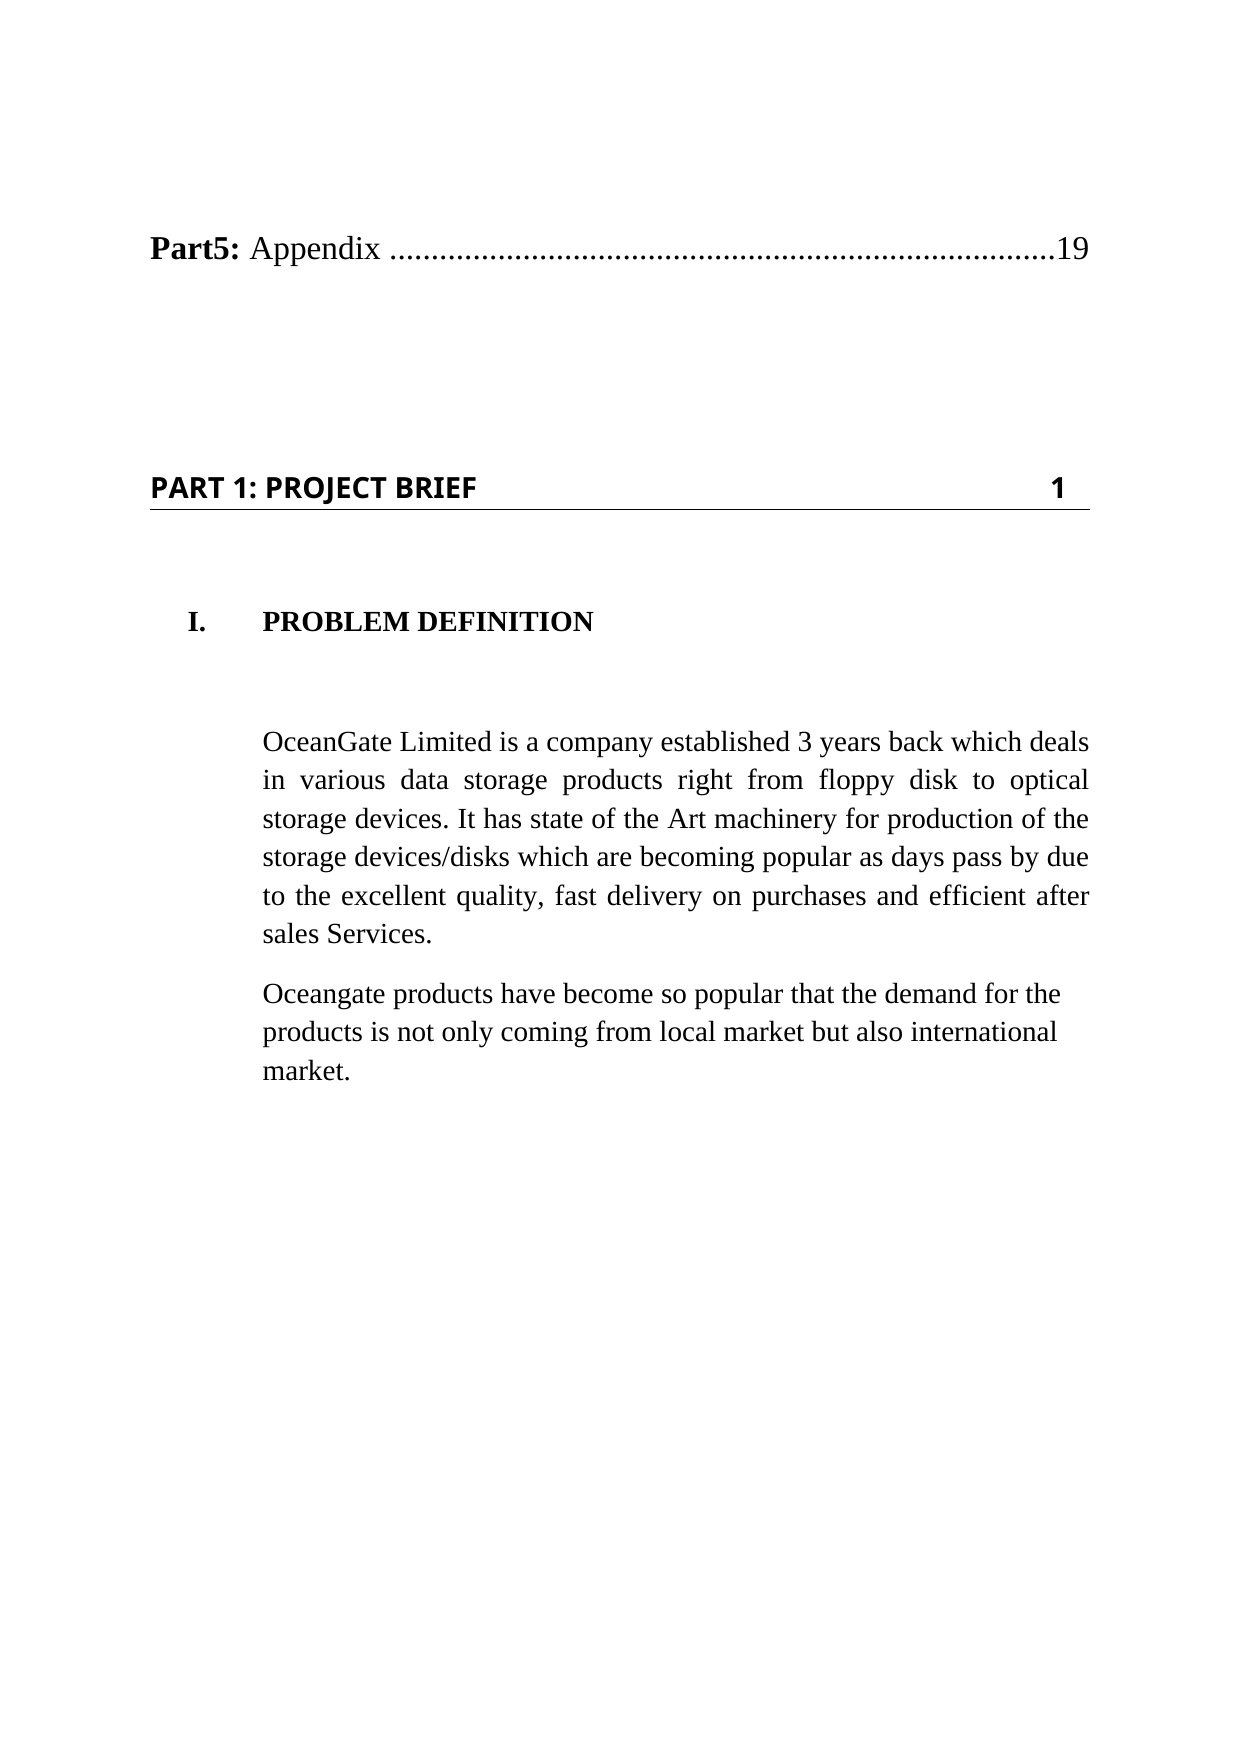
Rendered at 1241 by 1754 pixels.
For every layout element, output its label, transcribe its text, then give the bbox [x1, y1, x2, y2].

text Part5: Appendix ................................................................................19 [150, 228, 1090, 267]
text PART 1: PROJECT BRIEF 1 [150, 467, 1090, 509]
list PROBLEM DEFINITION [187, 604, 1090, 638]
text Oceangate products have become so popular that the demand for the products is not only coming from local market but also international market. [262, 976, 1090, 1087]
text OceanGate Limited is a company established 3 years back which deals in various data storage products right from floppy disk to optical storage devices. It has state of the Art machinery for production of the storage devices/disks which are becoming popular as days pass by due to the excellent quality, fast delivery on purchases and efficient after sales Services. [262, 724, 1090, 950]
